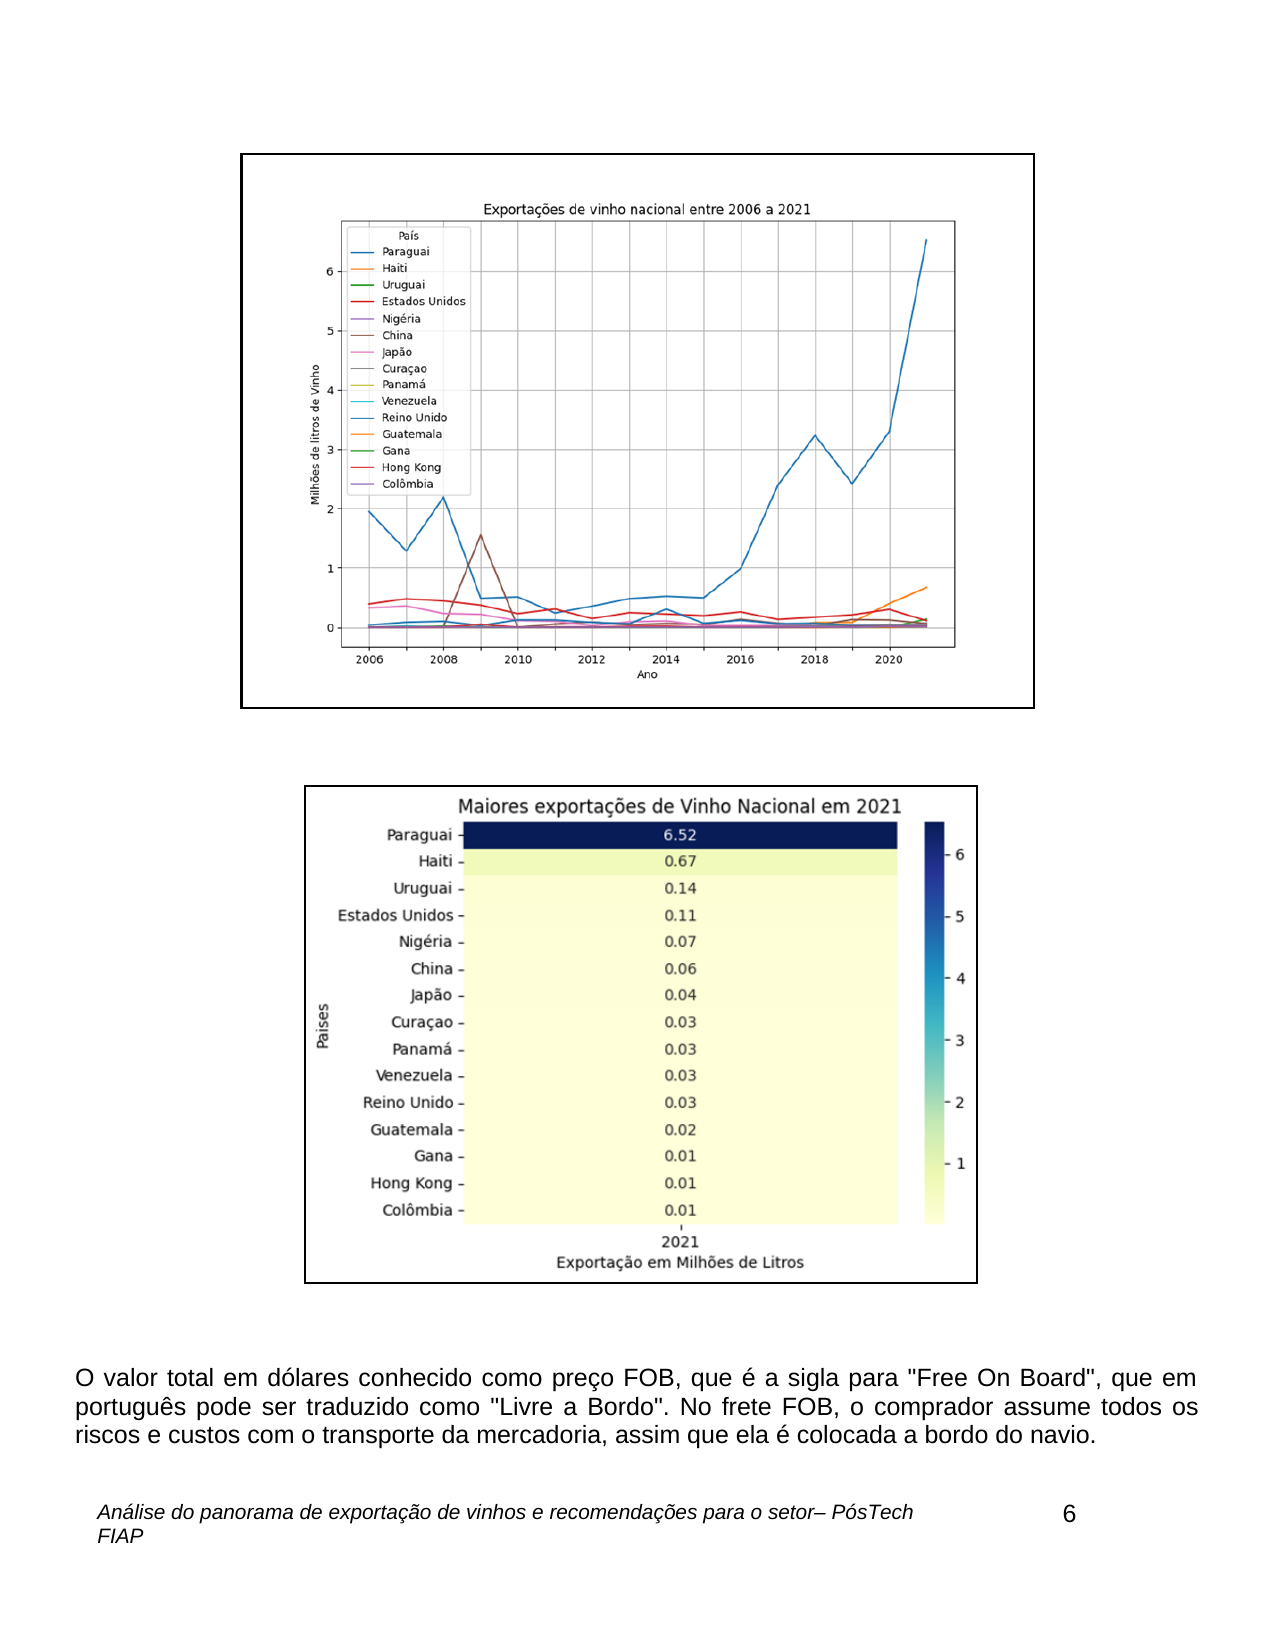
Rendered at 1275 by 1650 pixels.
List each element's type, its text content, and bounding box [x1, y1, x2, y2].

text O valor total em dólares conhecido como preço FOB, que é a sigla para "Free On Board", que em português pode ser traduzido como "Livre a Bordo". No frete FOB, o comprador assume todos os riscos e custos com o transporte da mercadoria, assim que ela é colocada a bordo do navio. [75, 1363, 1200, 1449]
picture [243, 155, 1033, 707]
picture [306, 787, 976, 1282]
